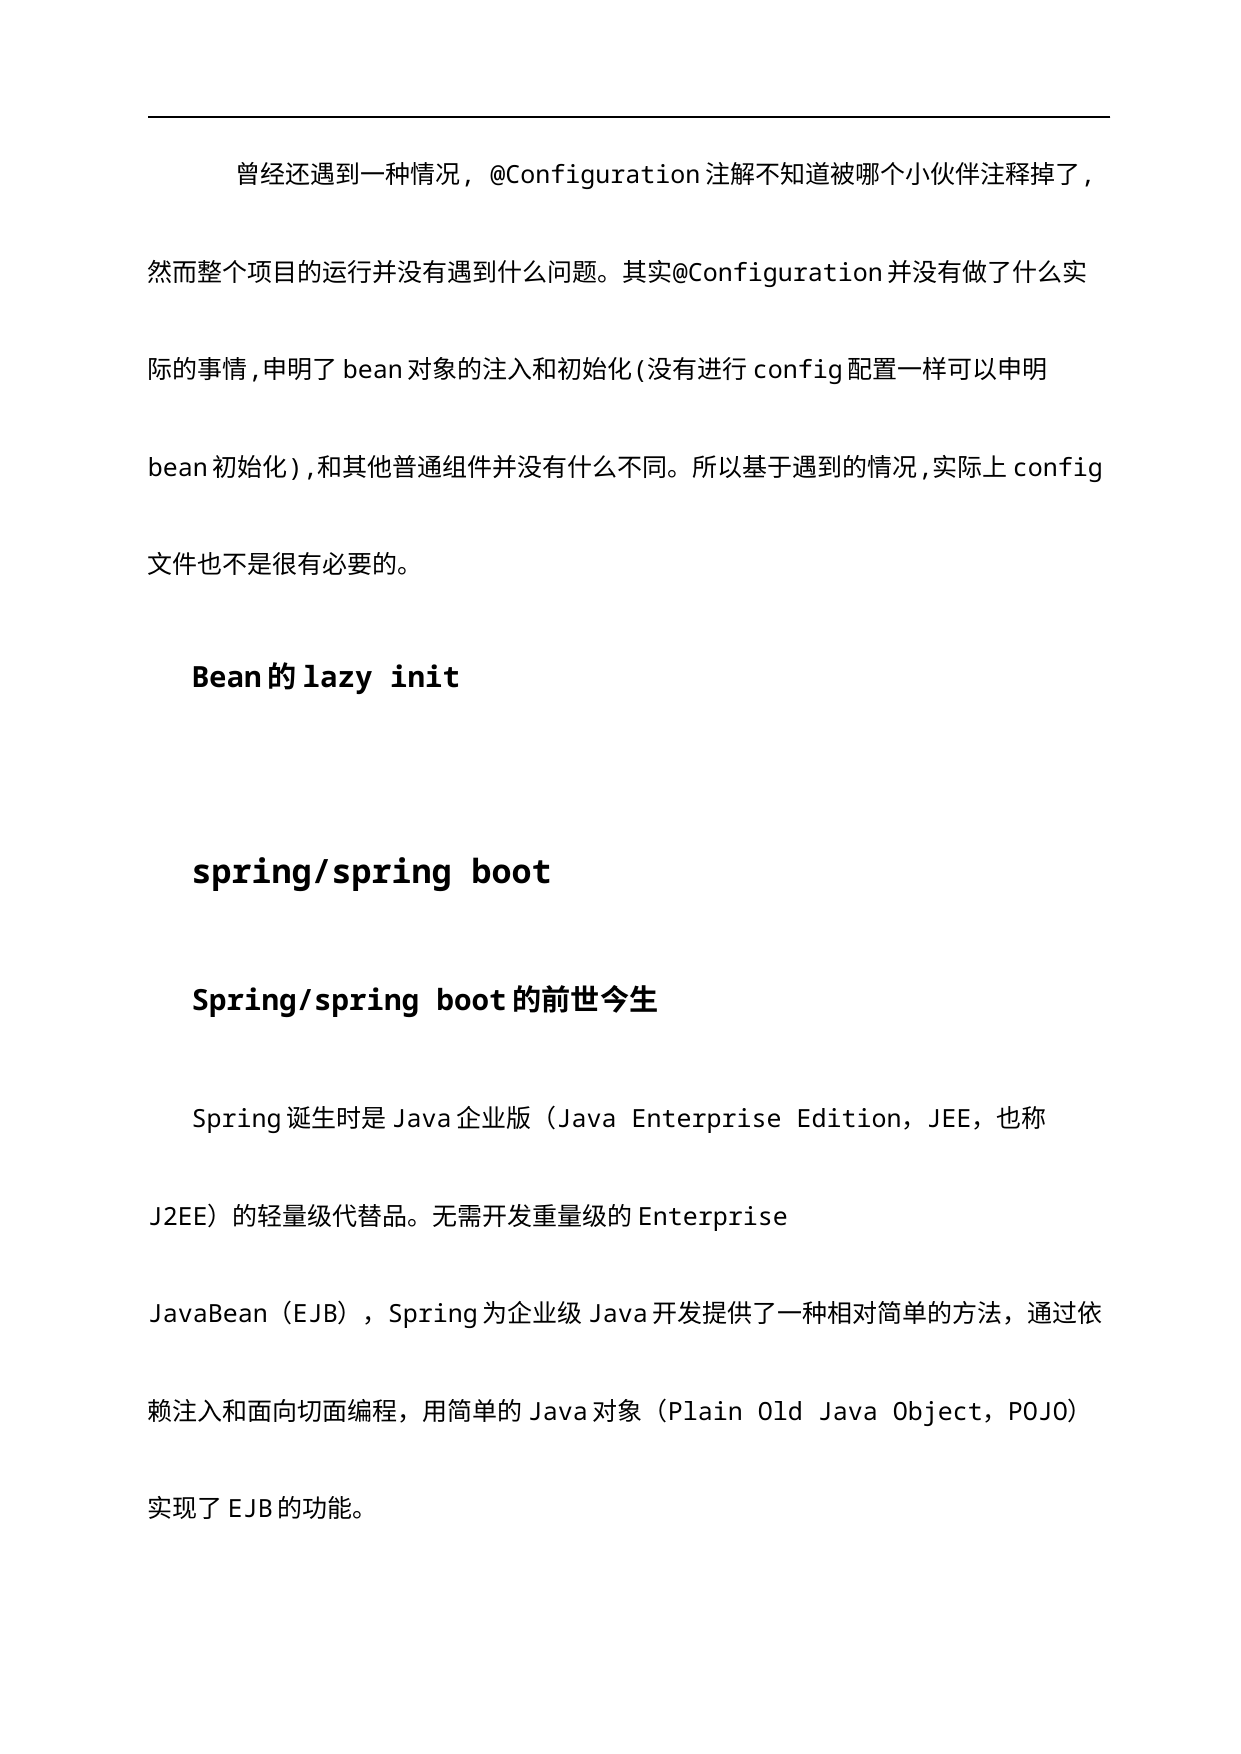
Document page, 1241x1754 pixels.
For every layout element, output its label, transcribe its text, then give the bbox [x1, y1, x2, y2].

subtitle Spring/spring boot的前世今生 [148, 965, 1110, 1030]
subtitle spring/spring boot [148, 838, 1110, 903]
text 曾经还遇到一种情况, @Configuration注解不知道被哪个小伙伴注释掉了,然而整个项目的运行并没有遇到什么问题。其实@Configuration并没有做了什么实际的事情,申明了bean对象的注入和初始化(没有进行config配置一样可以申明bean初始化),和其他普通组件并没有什么不同。所以基于遇到的情况,实际上config文件也不是很有必要的。 [148, 140, 1110, 595]
subtitle Bean的lazy init [148, 642, 1110, 707]
text Spring诞生时是Java企业版（Java Enterprise Edition，JEE，也称J2EE）的轻量级代替品。无需开发重量级的Enterprise JavaBean（EJB），Spring为企业级Java开发提供了一种相对简单的方法，通过依赖注入和面向切面编程，用简单的Java对象（Plain Old Java Object，POJO）实现了EJB的功能。 [148, 1084, 1110, 1539]
